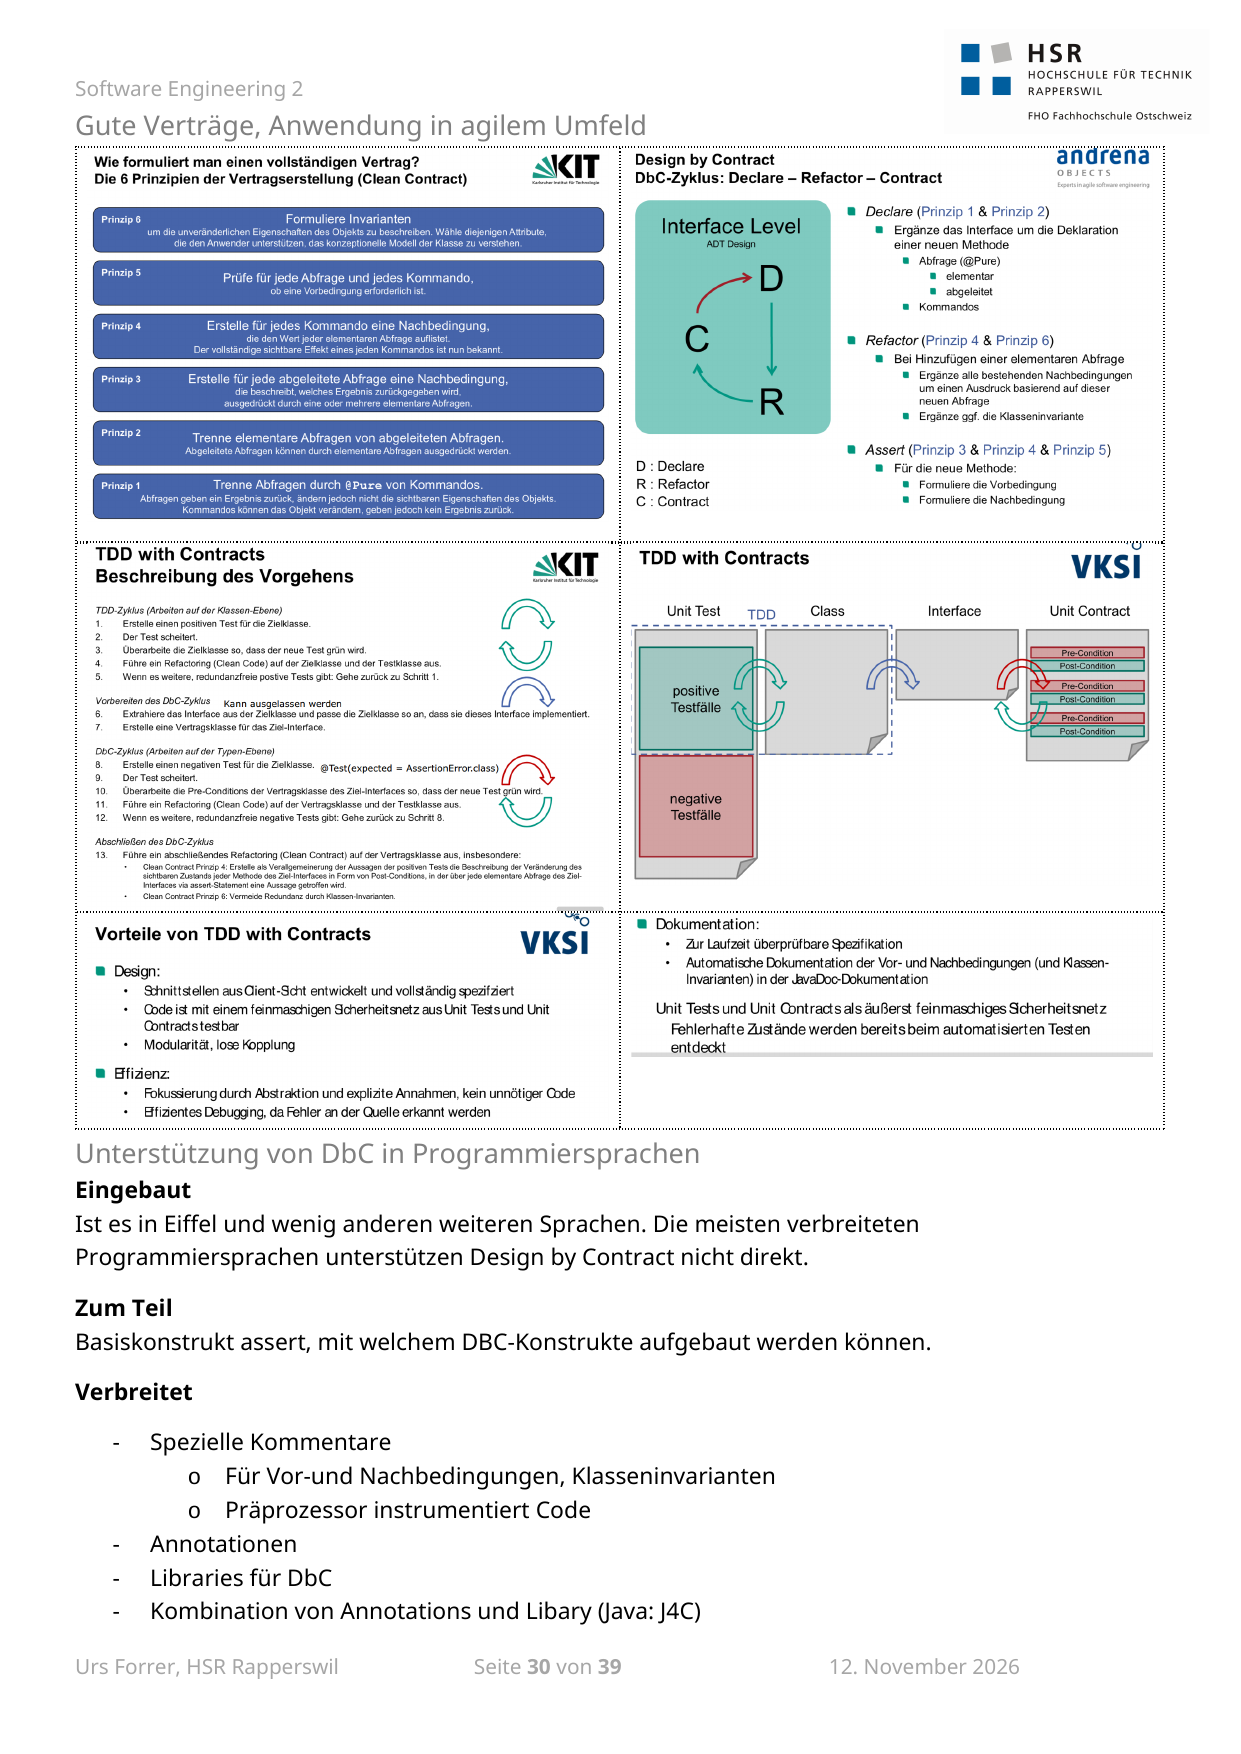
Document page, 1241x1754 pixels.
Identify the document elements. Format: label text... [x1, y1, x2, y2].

picture [631, 913, 1153, 1057]
table_cell [620, 541, 1164, 911]
list Für Vor-und Nachbedingungen, Klasseninvarianten [187, 1460, 1165, 1491]
table_header [76, 146, 620, 541]
picture [87, 543, 609, 911]
table_header [620, 146, 1164, 541]
list Kombination von Annotations und Libary (Java: J4C) [112, 1595, 1165, 1627]
list Spezielle Kommentare [112, 1426, 1165, 1458]
picture [631, 543, 1153, 886]
list Libraries für DbC [112, 1562, 1165, 1593]
picture [943, 29, 1210, 134]
picture [631, 148, 1153, 511]
list Annotationen [112, 1528, 1165, 1559]
subtitle Gute Verträge, Anwendung in agilem Umfeld [75, 106, 1165, 143]
text Zum Teil Basiskonstrukt assert, mit welchem DBC-Konstrukte aufgebaut werden können. [75, 1292, 1165, 1357]
table_cell [76, 911, 87, 1128]
picture [87, 913, 609, 1128]
table_cell [76, 541, 87, 911]
table_cell [620, 911, 1164, 1128]
table_cell [609, 541, 620, 911]
picture [87, 148, 609, 522]
text Verbreitet [75, 1376, 1165, 1407]
text Eingebaut Ist es in Eiffel und wenig anderen weiteren Sprachen. Die meisten verbreiteten Programmiersprachen unterstützen Design by Contract nicht direkt. [75, 1174, 1165, 1273]
list Präprozessor instrumentiert Code [187, 1494, 1165, 1525]
subtitle Unterstützung von DbC in Programmiersprachen [75, 1134, 1165, 1171]
table_cell [609, 911, 620, 1128]
